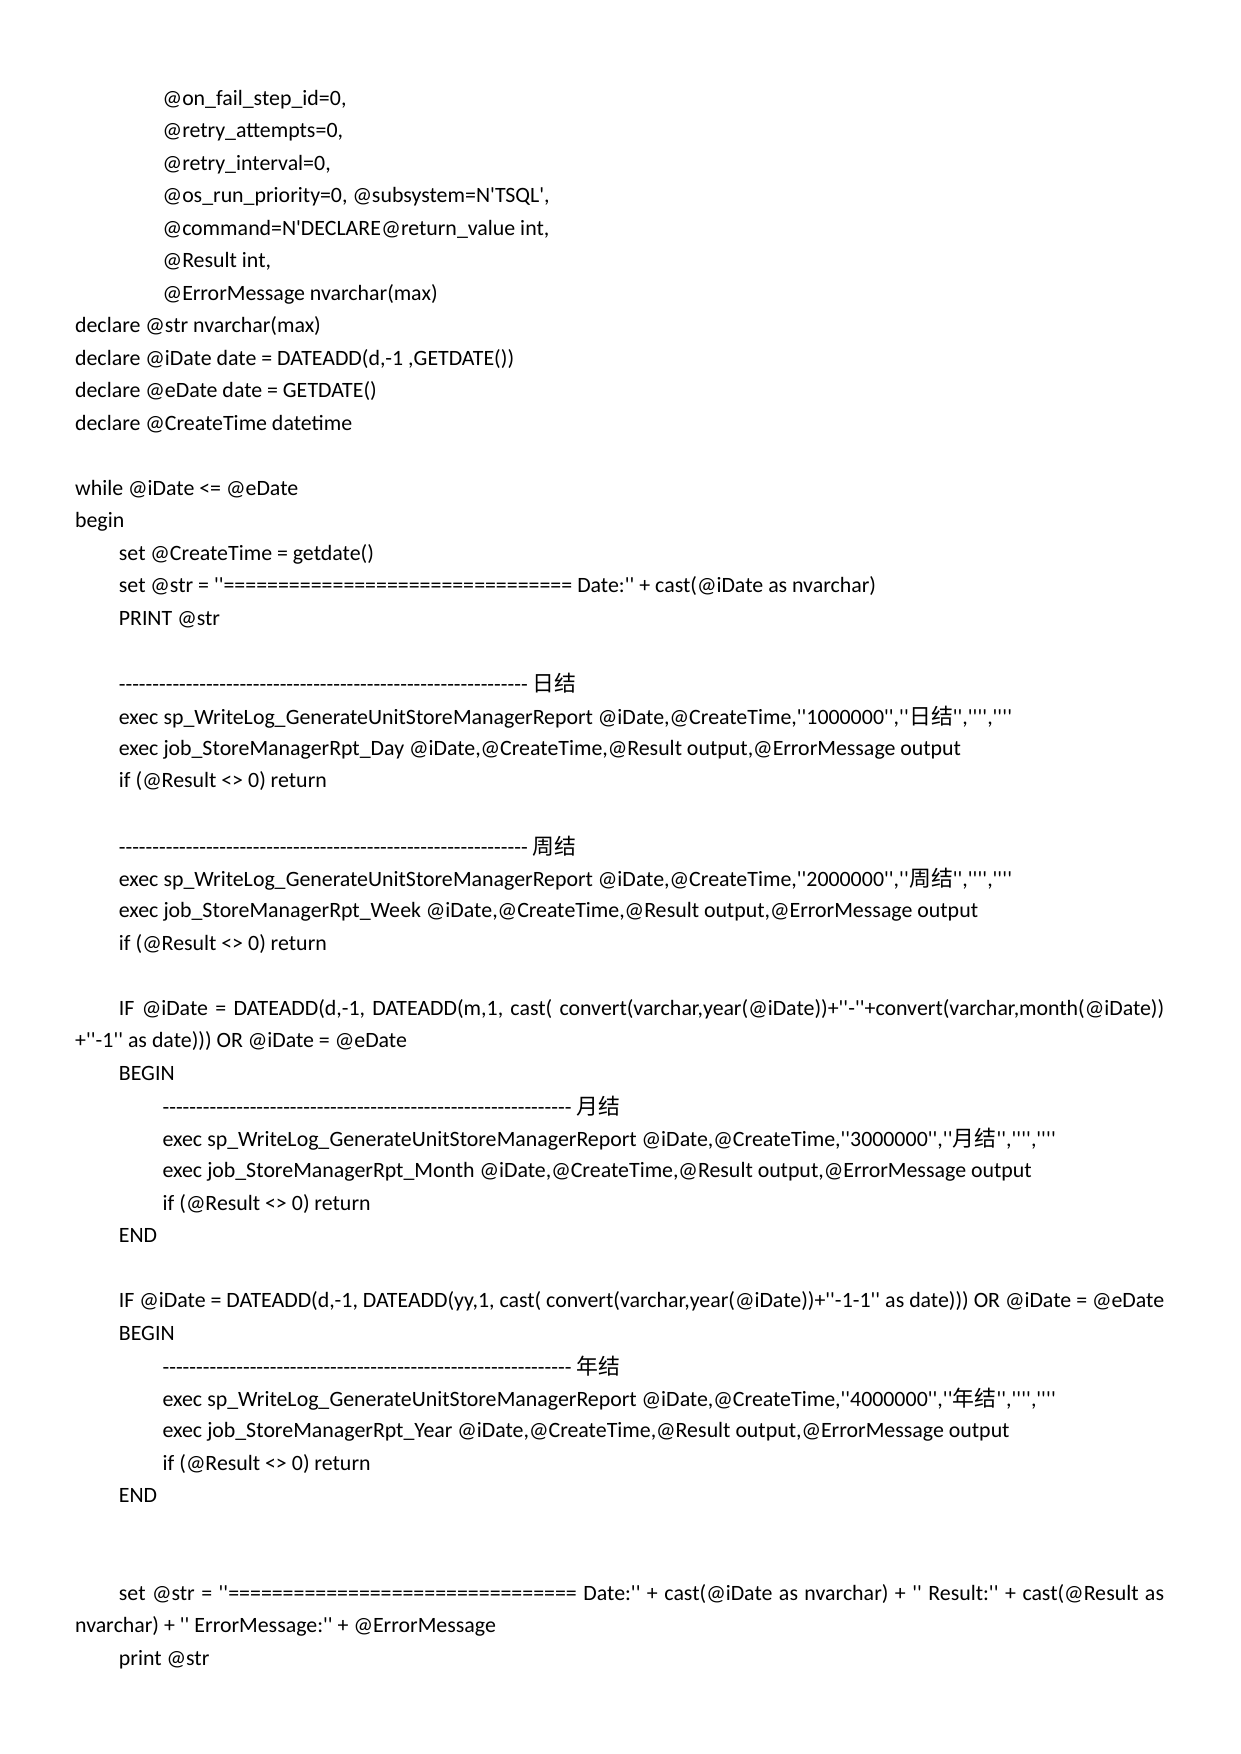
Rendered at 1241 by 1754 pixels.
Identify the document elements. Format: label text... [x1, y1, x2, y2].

text exec job_StoreManagerRpt_Week @iDate,@CreateTime,@Result output,@ErrorMessage output [75, 893, 1165, 926]
text if (@Result <> 0) return [75, 1446, 1165, 1478]
text ------------------------------------------------------------- 周结 [75, 828, 1165, 861]
text END [75, 1478, 1165, 1511]
text declare @iDate date = DATEADD(d,-1 ,GETDATE()) [75, 341, 1165, 373]
text BEGIN [75, 1316, 1165, 1348]
text @Result int, [75, 243, 1165, 276]
text while @iDate <= @eDate [75, 471, 1165, 503]
text @retry_interval=0, [75, 146, 1165, 178]
text exec sp_WriteLog_GenerateUnitStoreManagerReport @iDate,@CreateTime,''3000000'',''月结'','''','''' [75, 1121, 1165, 1153]
text BEGIN [75, 1056, 1165, 1088]
text exec job_StoreManagerRpt_Year @iDate,@CreateTime,@Result output,@ErrorMessage output [75, 1413, 1165, 1446]
text @on_fail_step_id=0, [75, 81, 1165, 113]
text IF @iDate = DATEADD(d,-1, DATEADD(m,1, cast( convert(varchar,year(@iDate))+''-''+convert(varchar,month(@iDate))+''-1'' as date))) OR @iDate = @eDate [75, 991, 1165, 1056]
text @retry_attempts=0, [75, 113, 1165, 146]
text if (@Result <> 0) return [75, 926, 1165, 958]
text IF @iDate = DATEADD(d,-1, DATEADD(yy,1, cast( convert(varchar,year(@iDate))+''-1-1'' as date))) OR @iDate = @eDate [75, 1283, 1165, 1316]
text exec job_StoreManagerRpt_Month @iDate,@CreateTime,@Result output,@ErrorMessage output [75, 1153, 1165, 1186]
text if (@Result <> 0) return [75, 1186, 1165, 1218]
text set @str = ''================================ Date:'' + cast(@iDate as nvarchar) + '' Result:'' + cast(@Result as nvarchar) + '' ErrorMessage:'' + @ErrorMessage [75, 1576, 1165, 1641]
text set @CreateTime = getdate() [75, 536, 1165, 568]
text declare @str nvarchar(max) [75, 308, 1165, 341]
text ------------------------------------------------------------- 日结 [75, 666, 1165, 698]
text if (@Result <> 0) return [75, 763, 1165, 796]
text set @str = ''================================ Date:'' + cast(@iDate as nvarchar) [75, 568, 1165, 601]
text print @str [75, 1641, 1165, 1673]
text declare @eDate date = GETDATE() [75, 373, 1165, 406]
text END [75, 1218, 1165, 1251]
text PRINT @str [75, 601, 1165, 633]
text declare @CreateTime datetime [75, 406, 1165, 438]
text @ErrorMessage nvarchar(max) [75, 276, 1165, 308]
text ------------------------------------------------------------- 年结 [75, 1348, 1165, 1381]
text @command=N'DECLARE @return_value int, [75, 211, 1165, 243]
text exec sp_WriteLog_GenerateUnitStoreManagerReport @iDate,@CreateTime,''4000000'',''年结'','''','''' [75, 1381, 1165, 1413]
text @os_run_priority=0, @subsystem=N'TSQL', [75, 178, 1165, 211]
text begin [75, 503, 1165, 536]
text ------------------------------------------------------------- 月结 [75, 1088, 1165, 1121]
text exec job_StoreManagerRpt_Day @iDate,@CreateTime,@Result output,@ErrorMessage output [75, 731, 1165, 763]
text exec sp_WriteLog_GenerateUnitStoreManagerReport @iDate,@CreateTime,''2000000'',''周结'','''','''' [75, 861, 1165, 893]
text exec sp_WriteLog_GenerateUnitStoreManagerReport @iDate,@CreateTime,''1000000'',''日结'','''','''' [75, 698, 1165, 731]
